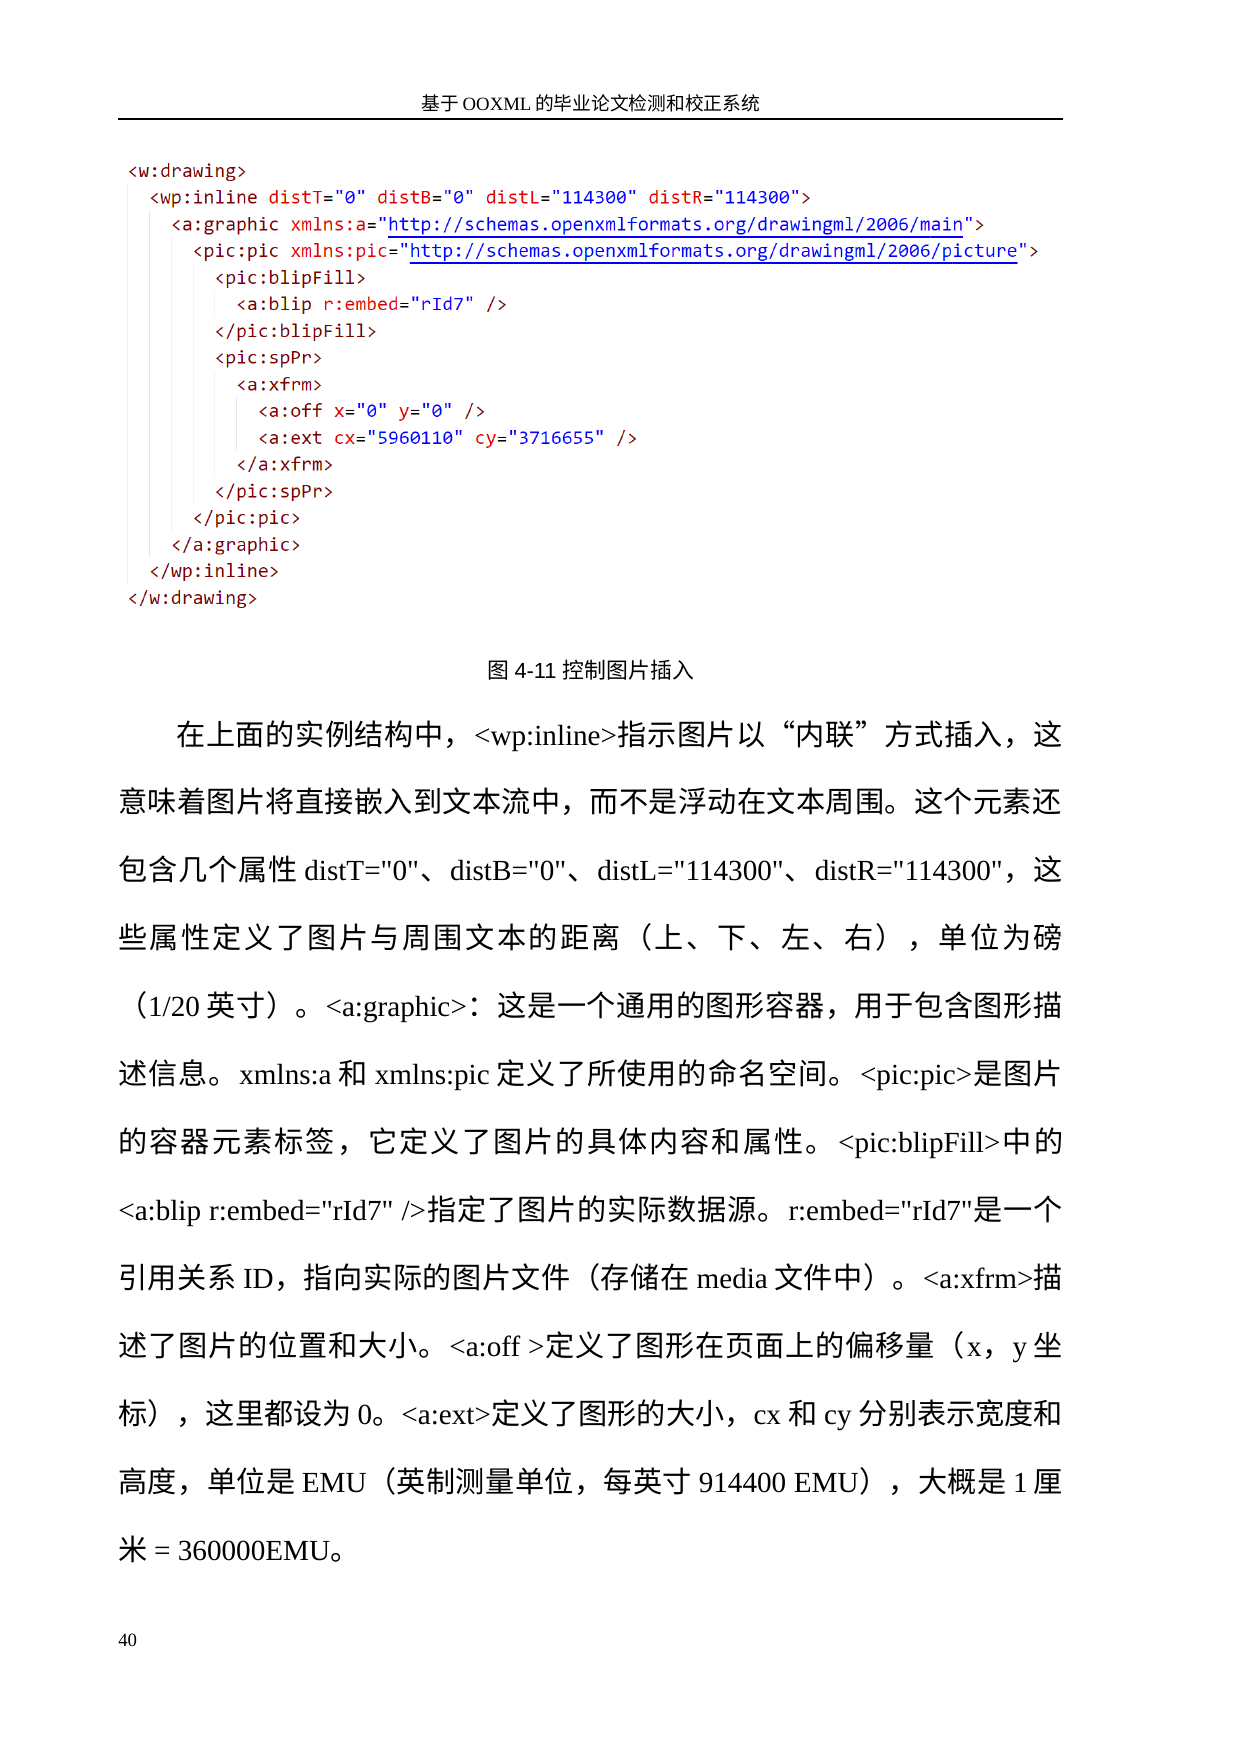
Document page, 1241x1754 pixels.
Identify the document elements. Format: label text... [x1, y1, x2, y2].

text 在上面的实例结构中，<wp:inline>指示图片以“内联”方式插入，这意味着图片将直接嵌入到文本流中，而不是浮动在文本周围。这个元素还包含几个属性distT="0"、distB="0"、distL="114300"、distR="114300"，这些属性定义了图片与周围文本的距离（上、下、左、右），单位为磅（1/20英寸）。<a:graphic>：这是一个通用的图形容器，用于包含图形描述信息。xmlns:a和xmlns:pic定义了所使用的命名空间。<pic:pic>是图片的容器元素标签，它定义了图片的具体内容和属性。<pic:blipFill>中的<a:blip r:embed="rId7" />指定了图片的实际数据源。r:embed="rId7"是一个引用关系ID，指向实际的图片文件（存储在media文件中）。<a:xfrm>描述了图片的位置和大小。<a:off >定义了图形在页面上的偏移量（x，y坐标），这里都设为0。<a:ext>定义了图形的大小，cx 和 cy 分别表示宽度和高度，单位是EMU（英制测量单位，每英寸914400 EMU），大概是1厘米 = 360000EMU。 [118, 698, 1063, 1581]
picture [118, 163, 1075, 611]
